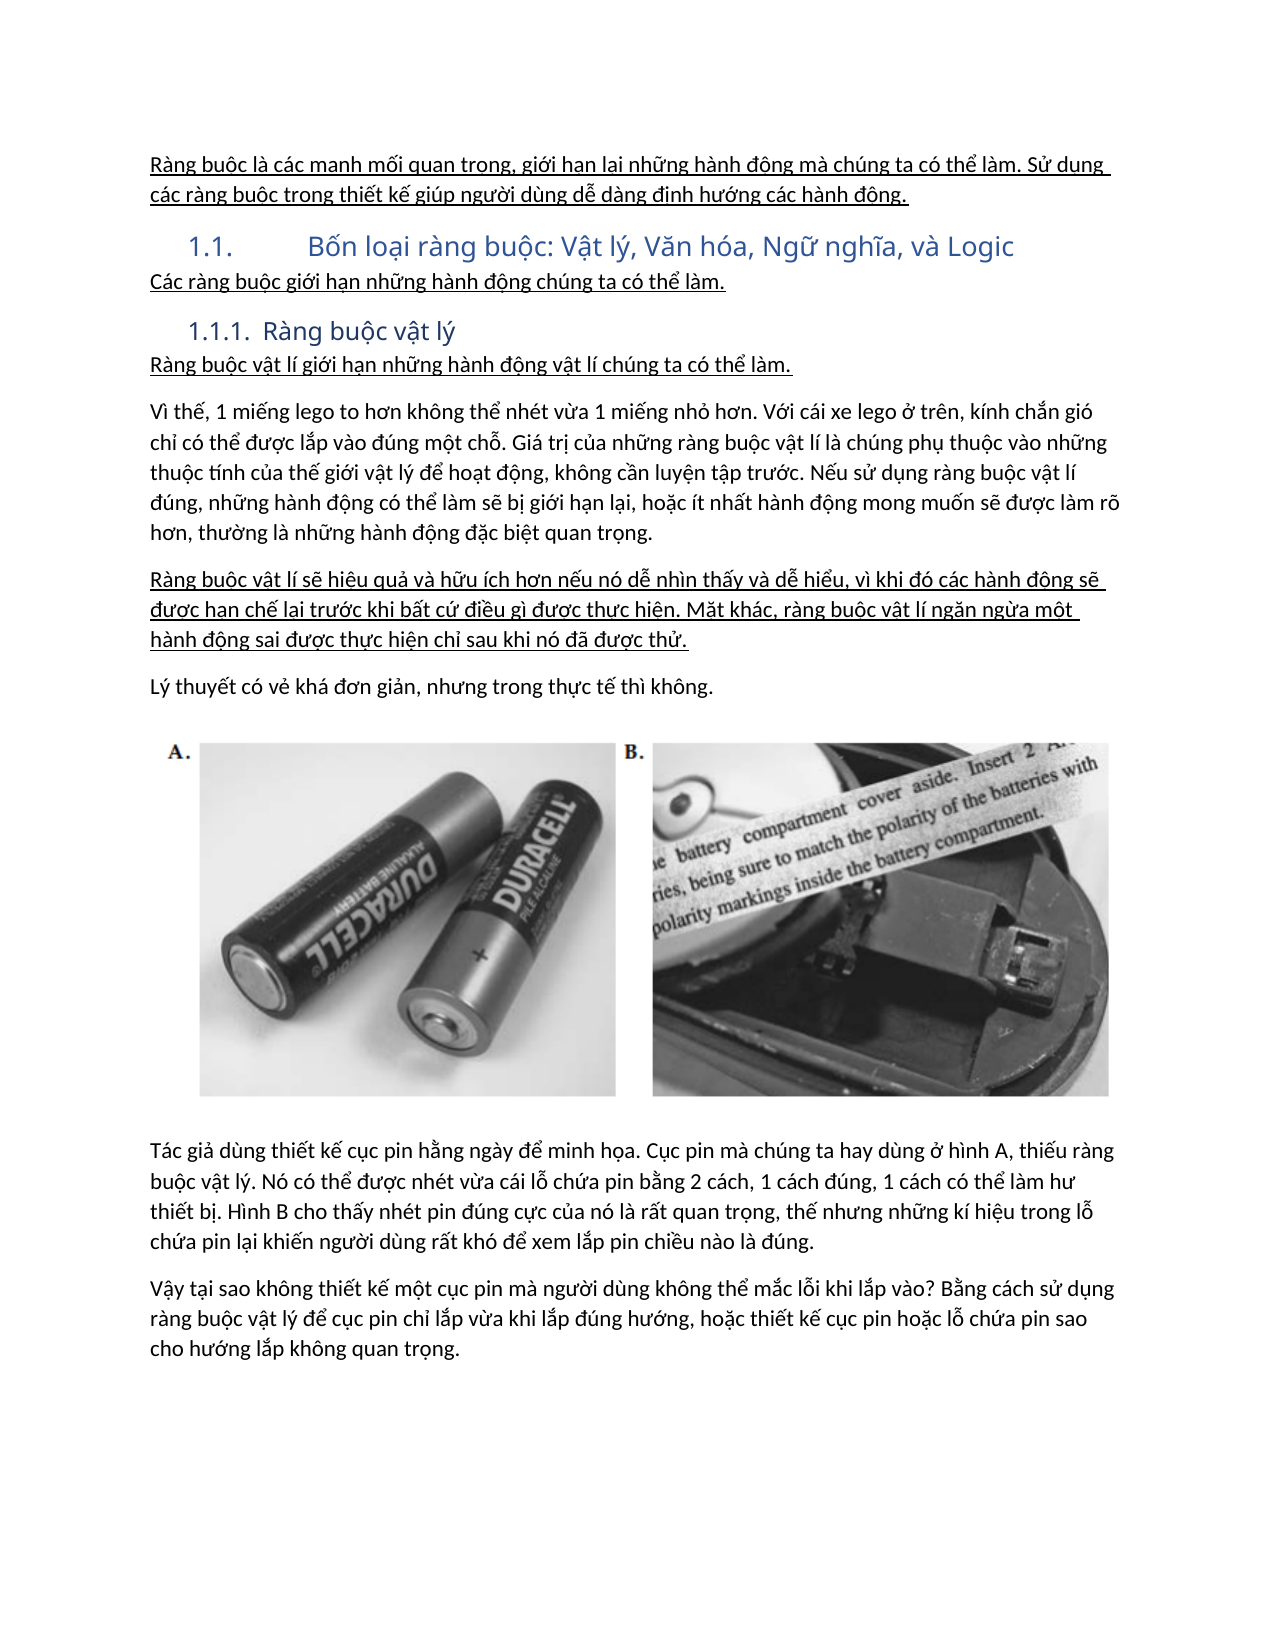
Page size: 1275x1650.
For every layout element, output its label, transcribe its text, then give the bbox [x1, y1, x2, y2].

text Vì thế, 1 miếng lego to hơn không thể nhét vừa 1 miếng nhỏ hơn. Với cái xe lego ở trên, kính chắn gió chỉ có thể được lắp vào đúng một chỗ. Giá trị của những ràng buộc vật lí là chúng phụ thuộc vào những thuộc tính của thế giới vật lý để hoạt động, không cần luyện tập trước. Nếu sử dụng ràng buộc vật lí đúng, những hành động có thể làm sẽ bị giới hạn lại, hoặc ít nhất hành động mong muốn sẽ được làm rõ hơn, thường là những hành động đặc biệt quan trọng. [150, 397, 1125, 546]
text Ràng buộc vật lí giới hạn những hành động vật lí chúng ta có thể làm. [150, 351, 1125, 378]
text Lý thuyết có vẻ khá đơn giản, nhưng trong thực tế thì không. [150, 672, 1125, 700]
text Ràng buộc là các manh mối quan trọng, giới hạn lại những hành động mà chúng ta có thể làm. Sử dụng các ràng buộc trong thiết kế giúp người dùng dễ dàng định hướng các hành động. [150, 150, 1125, 208]
subtitle Ràng buộc vật lý [187, 314, 1125, 348]
subtitle Bốn loại ràng buộc: Vật lý, Văn hóa, Ngữ nghĩa, và Logic [187, 227, 1125, 264]
text Tác giả dùng thiết kế cục pin hằng ngày để minh họa. Cục pin mà chúng ta hay dùng ở hình A, thiếu ràng buộc vật lý. Nó có thể được nhét vừa cái lỗ chứa pin bằng 2 cách, 1 cách đúng, 1 cách có thể làm hư thiết bị. Hình B cho thấy nhét pin đúng cực của nó là rất quan trọng, thế nhưng những kí hiệu trong lỗ chứa pin lại khiến người dùng rất khó để xem lắp pin chiều nào là đúng. [150, 1137, 1125, 1255]
text Vậy tại sao không thiết kế một cục pin mà người dùng không thể mắc lỗi khi lắp vào? Bằng cách sử dụng ràng buộc vật lý để cục pin chỉ lắp vừa khi lắp đúng hướng, hoặc thiết kế cục pin hoặc lỗ chứa pin sao cho hướng lắp không quan trọng. [150, 1274, 1125, 1363]
text Ràng buộc vật lí sẽ hiệu quả và hữu ích hơn nếu nó dễ nhìn thấy và dễ hiểu, vì khi đó các hành động sẽ được hạn chế lại trước khi bất cứ điều gì được thực hiện. Mặt khác, ràng buộc vật lí ngăn ngừa một hành động sai được thực hiện chỉ sau khi nó đã được thử. [150, 565, 1125, 653]
picture [150, 719, 1125, 1118]
text Các ràng buộc giới hạn những hành động chúng ta có thể làm. [150, 267, 1125, 295]
